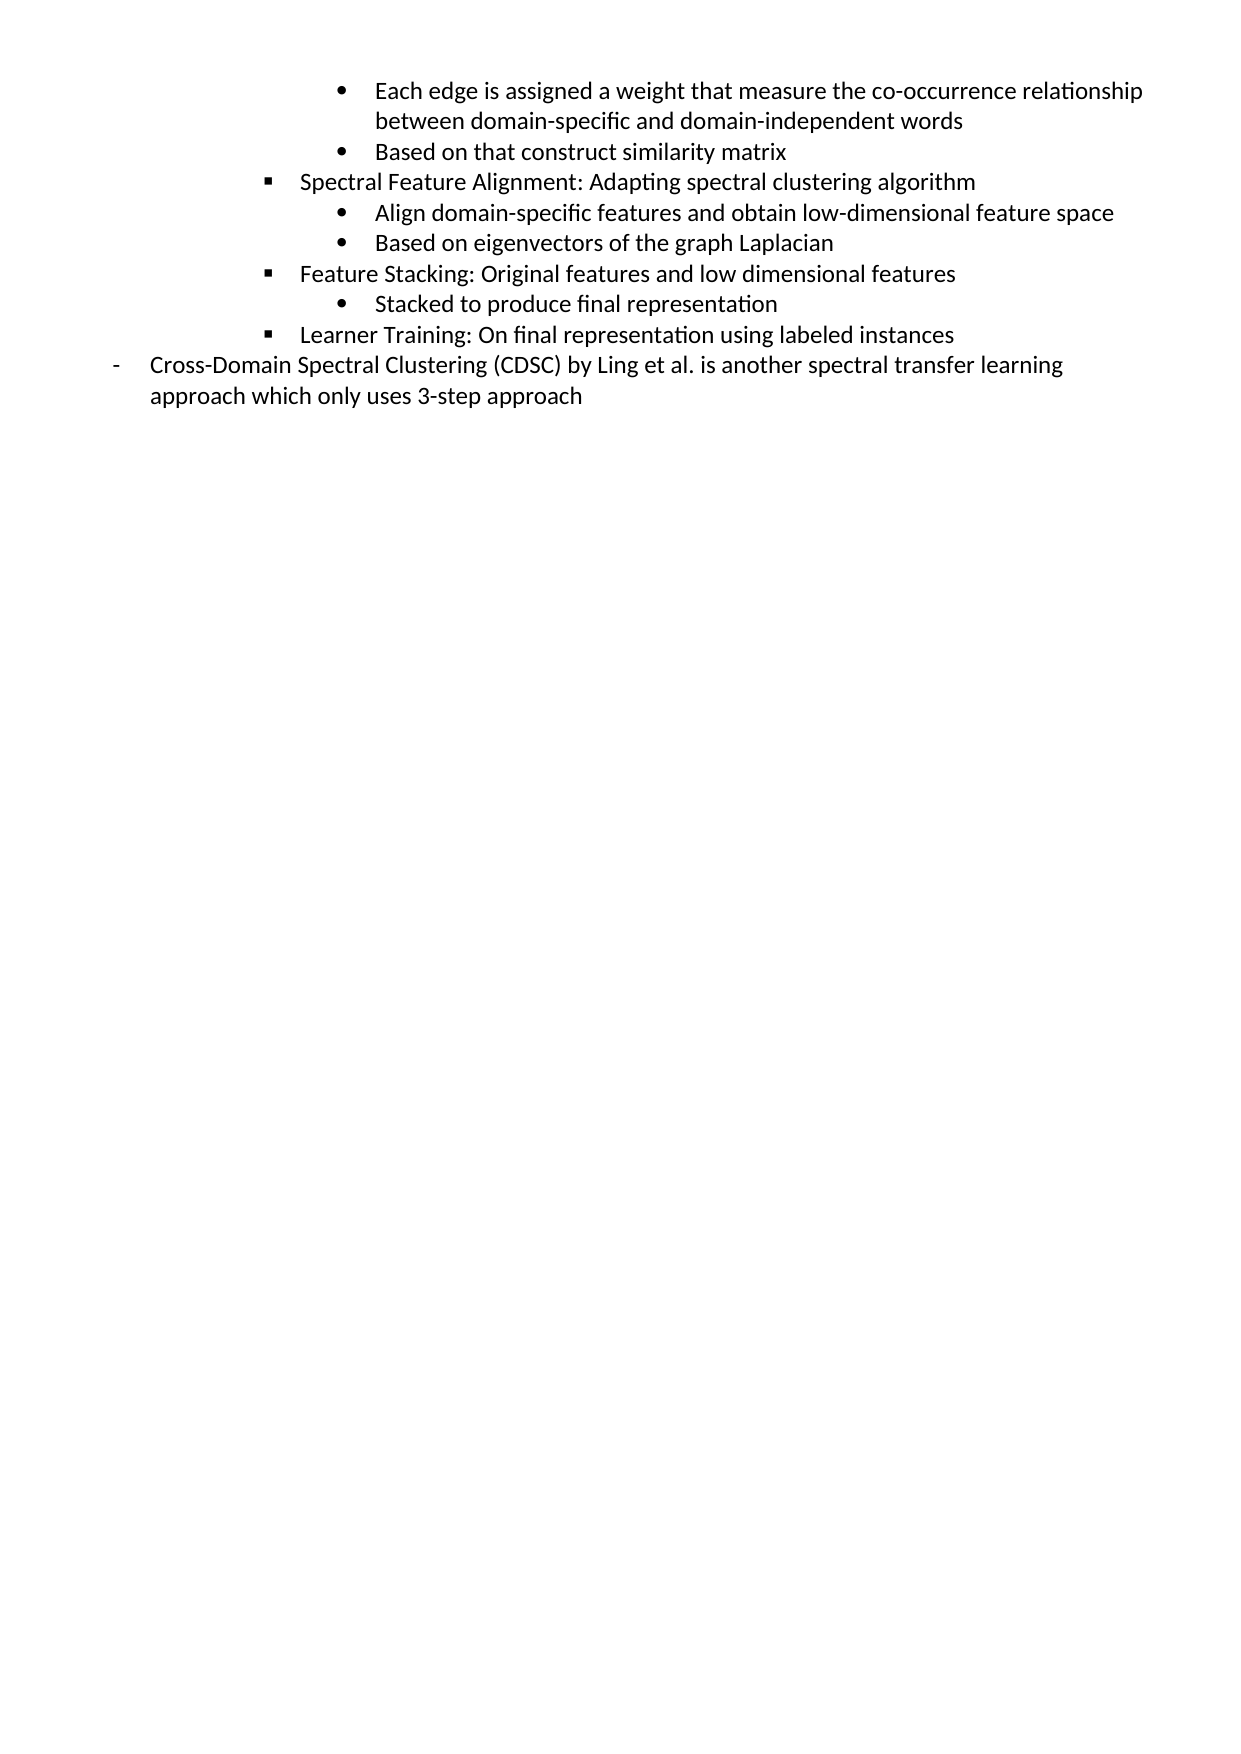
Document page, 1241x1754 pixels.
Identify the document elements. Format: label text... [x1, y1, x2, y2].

list Based on eigenvectors of the graph Laplacian [337, 228, 1165, 258]
list Learner Training: On final representation using labeled instances [262, 319, 1165, 350]
list Spectral Feature Alignment: Adapting spectral clustering algorithm [262, 167, 1165, 197]
list Feature Stacking: Original features and low dimensional features [262, 258, 1165, 289]
list Based on that construct similarity matrix [337, 136, 1165, 167]
list Each edge is assigned a weight that measure the co-occurrence relationship between domain-specific and domain-independent words [337, 75, 1165, 136]
list Align domain-specific features and obtain low-dimensional feature space [337, 197, 1165, 228]
list Cross-Domain Spectral Clustering (CDSC) by Ling et al. is another spectral transfer learning approach which only uses 3-step approach [112, 350, 1165, 411]
list Stacked to produce final representation [337, 289, 1165, 319]
